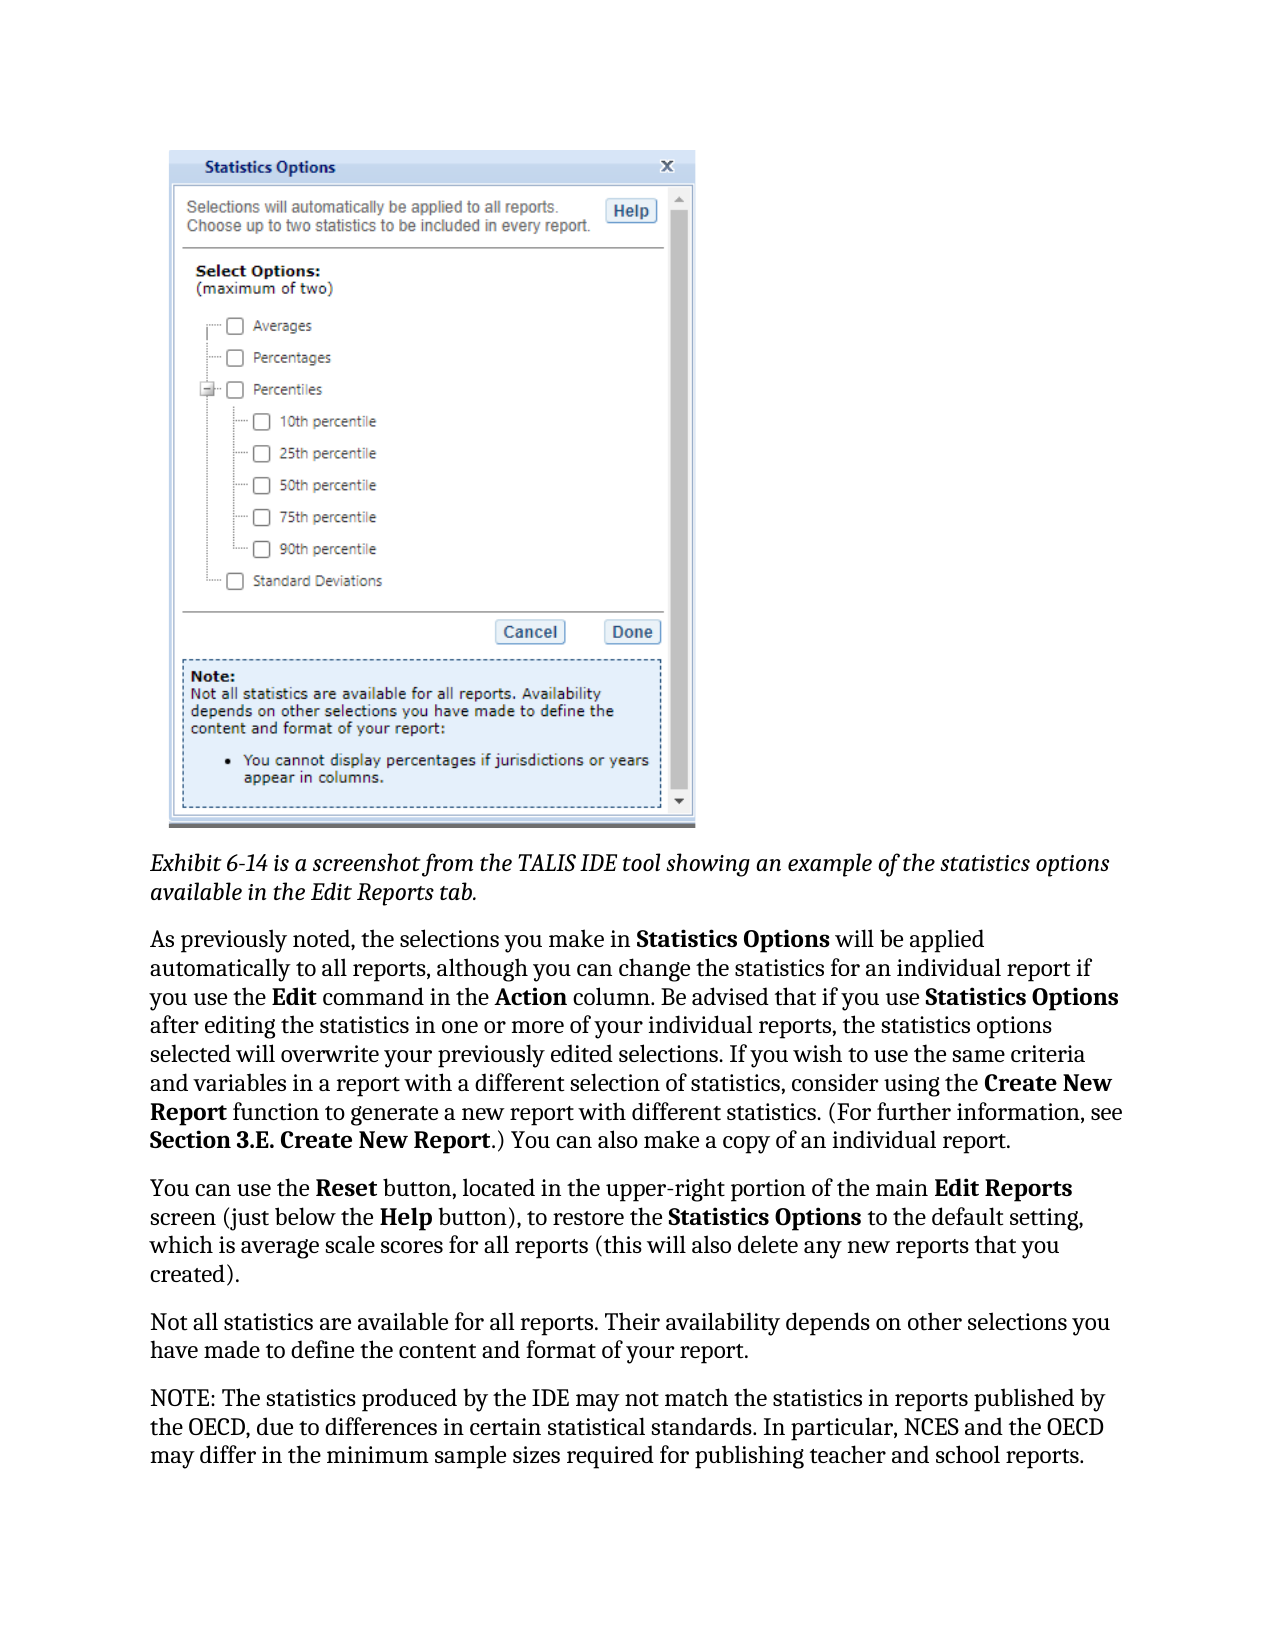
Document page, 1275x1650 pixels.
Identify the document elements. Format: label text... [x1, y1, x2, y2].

picture [168, 150, 696, 828]
text As previously noted, the selections you make in Statistics Options will be applied automatically to all reports, although you can change the statistics for an individual report if you use the Edit command in the Action column. Be advised that if you use Statistics Options after editing the statistics in one or more of your individual reports, the statistics options selected will overwrite your previously edited selections. If you wish to use the same criteria and variables in a report with a different selection of statistics, consider using the Create New Report function to generate a new report with different statistics. (For further information, see Section 3.E. Create New Report.) You can also make a copy of an individual report. [150, 925, 1125, 1155]
text Exhibit 6-14 is a screenshot from the TALIS IDE tool showing an example of the statistics options available in the Edit Reports tab. [150, 849, 1125, 906]
text Not all statistics are available for all reports. Their availability depends on other selections you have made to define the content and format of your report. [150, 1307, 1125, 1365]
text You can use the Reset button, located in the upper-right portion of the main Edit Reports screen (just below the Help button), to restore the Statistics Options to the default setting, which is average scale scores for all reports (this will also delete any new reports that you created). [150, 1174, 1125, 1289]
text NOTE: The statistics produced by the IDE may not match the statistics in reports published by the OECD, due to differences in certain statistical standards. In particular, NCES and the OECD may differ in the minimum sample sizes required for publishing teacher and school reports. [150, 1384, 1125, 1470]
